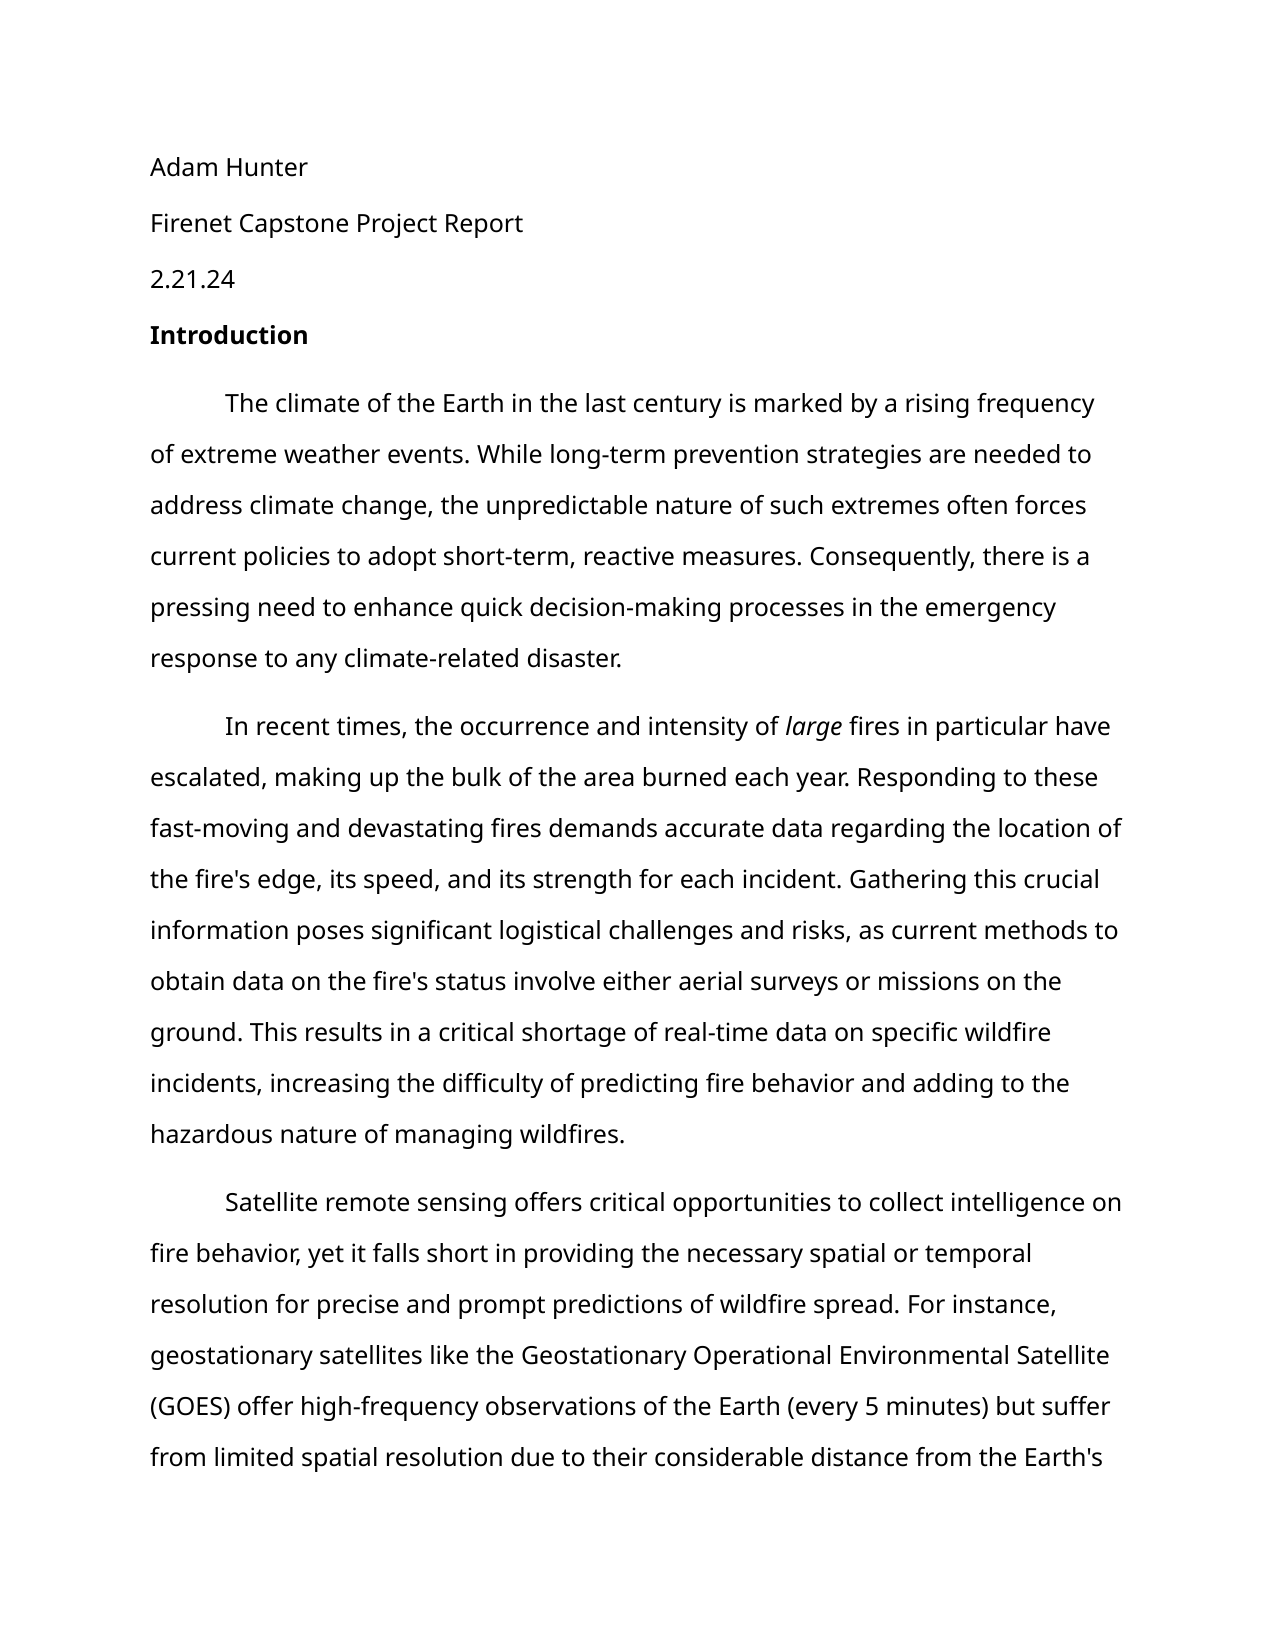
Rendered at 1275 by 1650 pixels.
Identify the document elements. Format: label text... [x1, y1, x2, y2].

text The climate of the Earth in the last century is marked by a rising frequency of extreme weather events. While long-term prevention strategies are needed to address climate change, the unpredictable nature of such extremes often forces current policies to adopt short-term, reactive measures. Consequently, there is a pressing need to enhance quick decision-making processes in the emergency response to any climate-related disaster. [150, 385, 1125, 674]
text 2.21.24 [150, 262, 1125, 296]
text Firenet Capstone Project Report [150, 206, 1125, 240]
text Adam Hunter [150, 150, 1125, 184]
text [150, 1184, 1125, 1473]
text In recent times, the occurrence and intensity of large fires in particular have escalated, making up the bulk of the area burned each year. Responding to these fast-moving and devastating fires demands accurate data regarding the location of the fire's edge, its speed, and its strength for each incident. Gathering this crucial information poses significant logistical challenges and risks, as current methods to obtain data on the fire's status involve either aerial surveys or missions on the ground. This results in a critical shortage of real-time data on specific wildfire incidents, increasing the difficulty of predicting fire behavior and adding to the hazardous nature of managing wildfires. [150, 708, 1125, 1151]
text Introduction [150, 317, 1125, 352]
